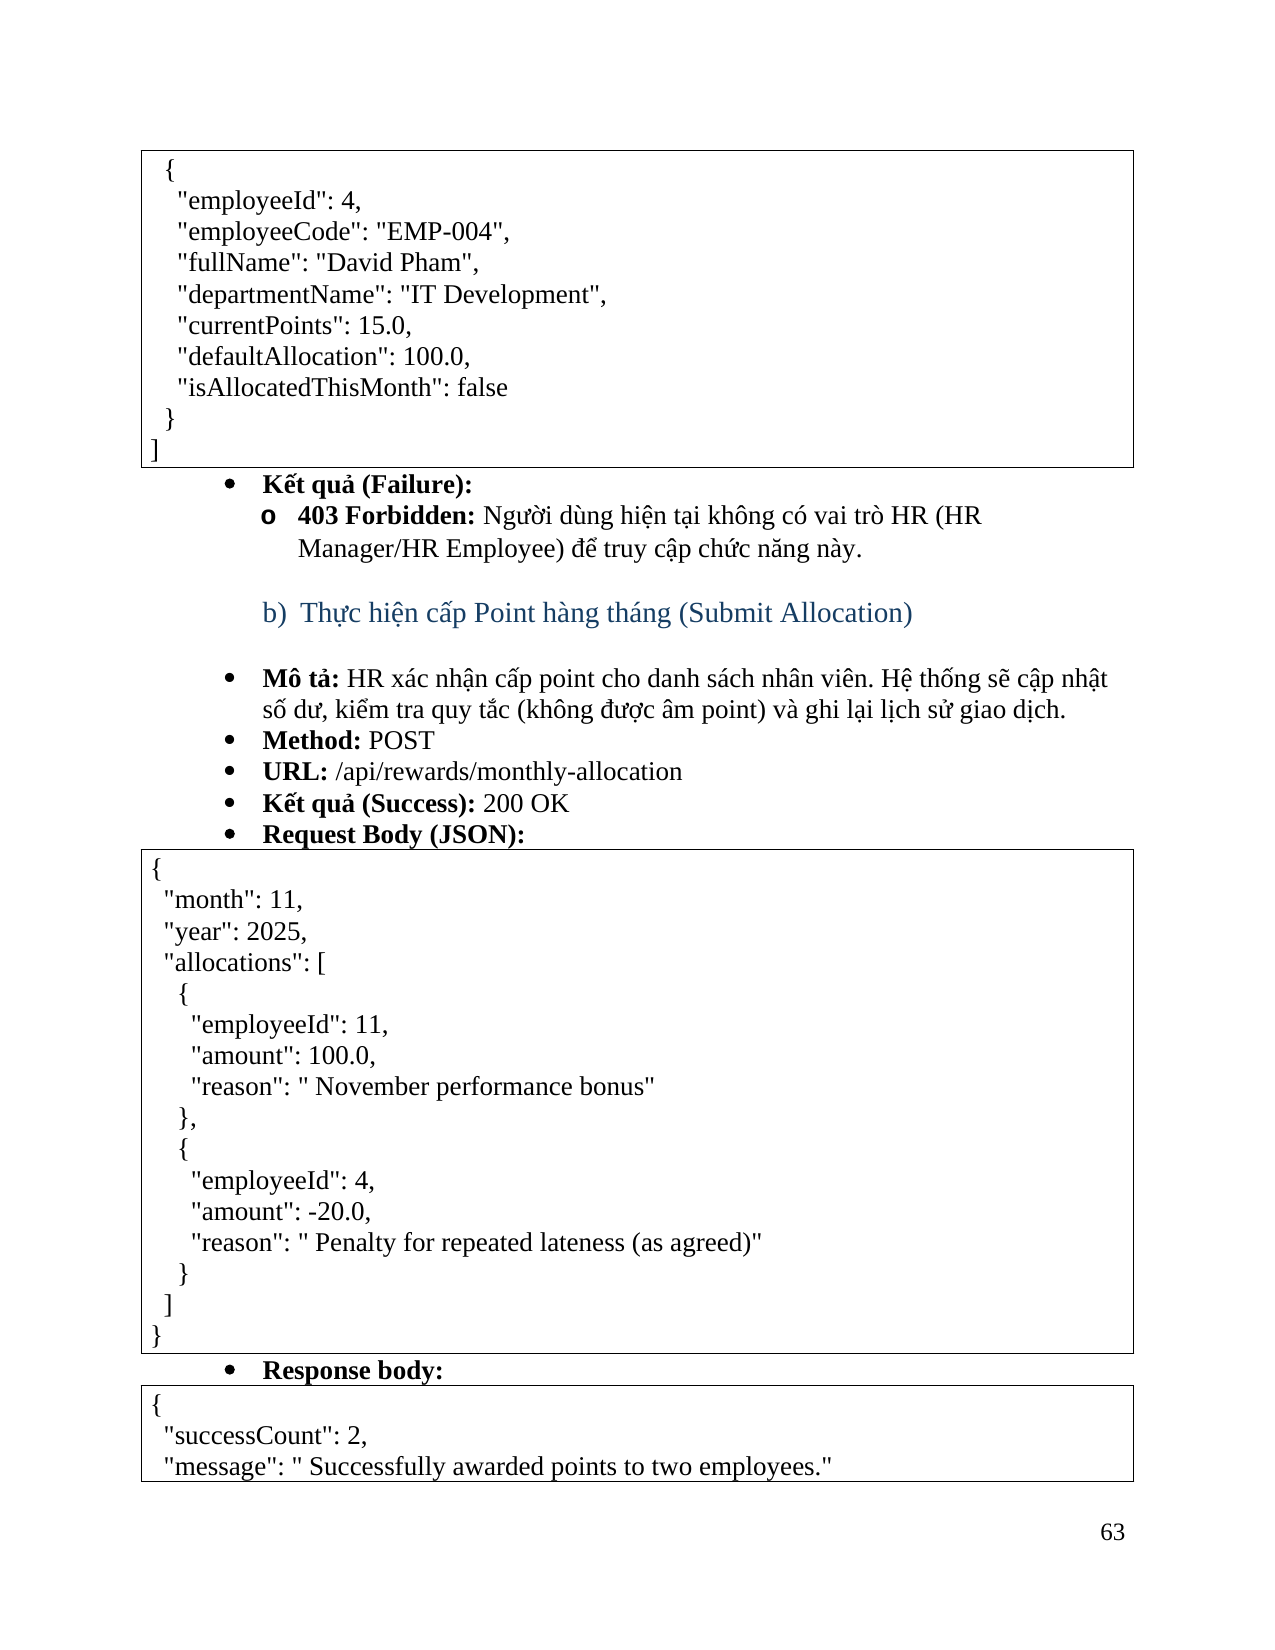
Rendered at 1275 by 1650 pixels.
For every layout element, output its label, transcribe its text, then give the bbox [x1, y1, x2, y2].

list URL: /api/rewards/monthly-allocation [225, 755, 1125, 787]
text "departmentName": "IT Development", [150, 278, 1125, 309]
text "employeeId": 4, [150, 184, 1125, 215]
list Thực hiện cấp Point hàng tháng (Submit Allocation) [262, 595, 1125, 628]
text "defaultAllocation": 100.0, [150, 340, 1125, 371]
list Response body: [225, 1354, 1125, 1385]
text "successCount": 2, [150, 1419, 1125, 1450]
text "employeeId": 11, [150, 1008, 1125, 1039]
text "reason": " November performance bonus" [150, 1070, 1125, 1101]
list 403 Forbidden: Người dùng hiện tại không có vai trò HR (HR Manager/HR Employee) để truy cập chức năng này. [260, 499, 1125, 563]
list Mô tả: HR xác nhận cấp point cho danh sách nhân viên. Hệ thống sẽ cập nhật số dư, kiểm tra quy tắc (không được âm point) và ghi lại lịch sử giao dịch. [225, 662, 1125, 724]
text { [142, 151, 1133, 184]
text "fullName": "David Pham", [150, 247, 1125, 278]
text }, [150, 1101, 1125, 1133]
text } [142, 1316, 1133, 1353]
text "isAllocatedThisMonth": false [150, 371, 1125, 402]
text ] [150, 1288, 1125, 1316]
text "employeeCode": "EMP-004", [150, 215, 1125, 247]
list Method: POST [225, 724, 1125, 755]
text { [150, 977, 1125, 1008]
list Request Body (JSON): [225, 818, 1125, 849]
text "reason": " Penalty for repeated lateness (as agreed)" [150, 1226, 1125, 1257]
text "message": " Successfully awarded points to two employees." [150, 1450, 1125, 1481]
text "amount": -20.0, [150, 1195, 1125, 1226]
text "amount": 100.0, [150, 1039, 1125, 1070]
text "month": 11, [150, 883, 1125, 914]
text "currentPoints": 15.0, [150, 309, 1125, 340]
list Kết quả (Success): 200 OK [225, 787, 1125, 818]
text "year": 2025, [150, 914, 1125, 946]
text ] [142, 430, 1133, 467]
text { [150, 1133, 1125, 1164]
text "employeeId": 4, [150, 1164, 1125, 1195]
text } [150, 1257, 1125, 1288]
text { [142, 1386, 1133, 1419]
text { [142, 850, 1133, 883]
list Kết quả (Failure): [225, 468, 1125, 499]
text "allocations": [ [150, 946, 1125, 977]
text } [150, 402, 1125, 430]
